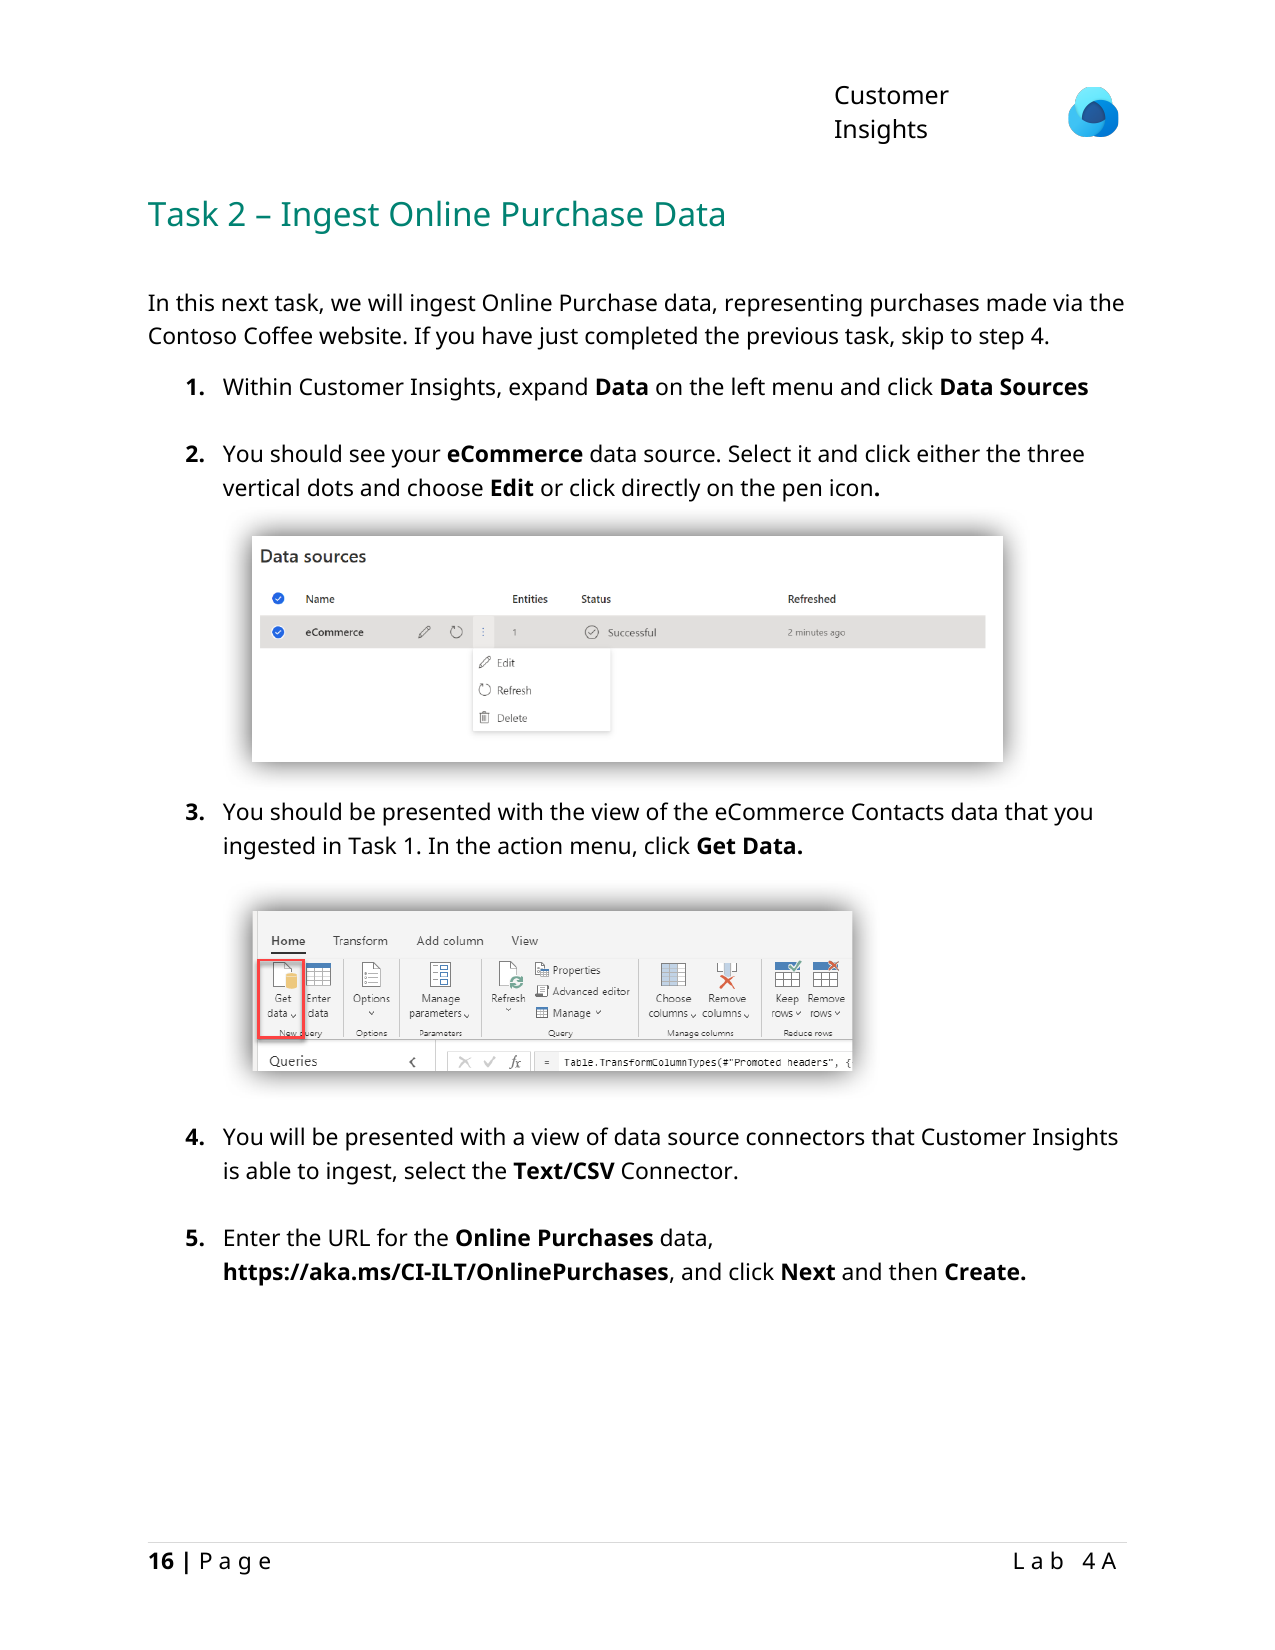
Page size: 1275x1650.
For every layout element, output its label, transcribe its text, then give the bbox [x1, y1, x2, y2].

list You should see your eCommerce data source. Select it and click either the three vertical dots and choose Edit or click directly on the pen icon. [185, 438, 1127, 503]
list You should be presented with the view of the eCommerce Contacts data that you ingested in Task 1. In the action menu, click Get Data. [185, 796, 1127, 861]
picture [252, 536, 1003, 762]
picture [252, 911, 853, 1071]
subtitle Task 2 – Ingest Online Purchase Data [148, 191, 1127, 236]
picture [1068, 87, 1119, 137]
list Within Customer Insights, expand Data on the left menu and click Data Sources [185, 371, 1127, 402]
list Enter the URL for the Online Purchases data, https://aka.ms/CI-ILT/OnlinePurchases, and click Next and then Create. [185, 1222, 1127, 1287]
list You will be presented with a view of data source connectors that Customer Insights is able to ingest, select the Text/CSV Connector. [185, 1121, 1127, 1186]
text In this next task, we will ingest Online Purchase data, representing purchases made via the Contoso Coffee website. If you have just completed the previous task, skip to step 4. [148, 287, 1127, 352]
